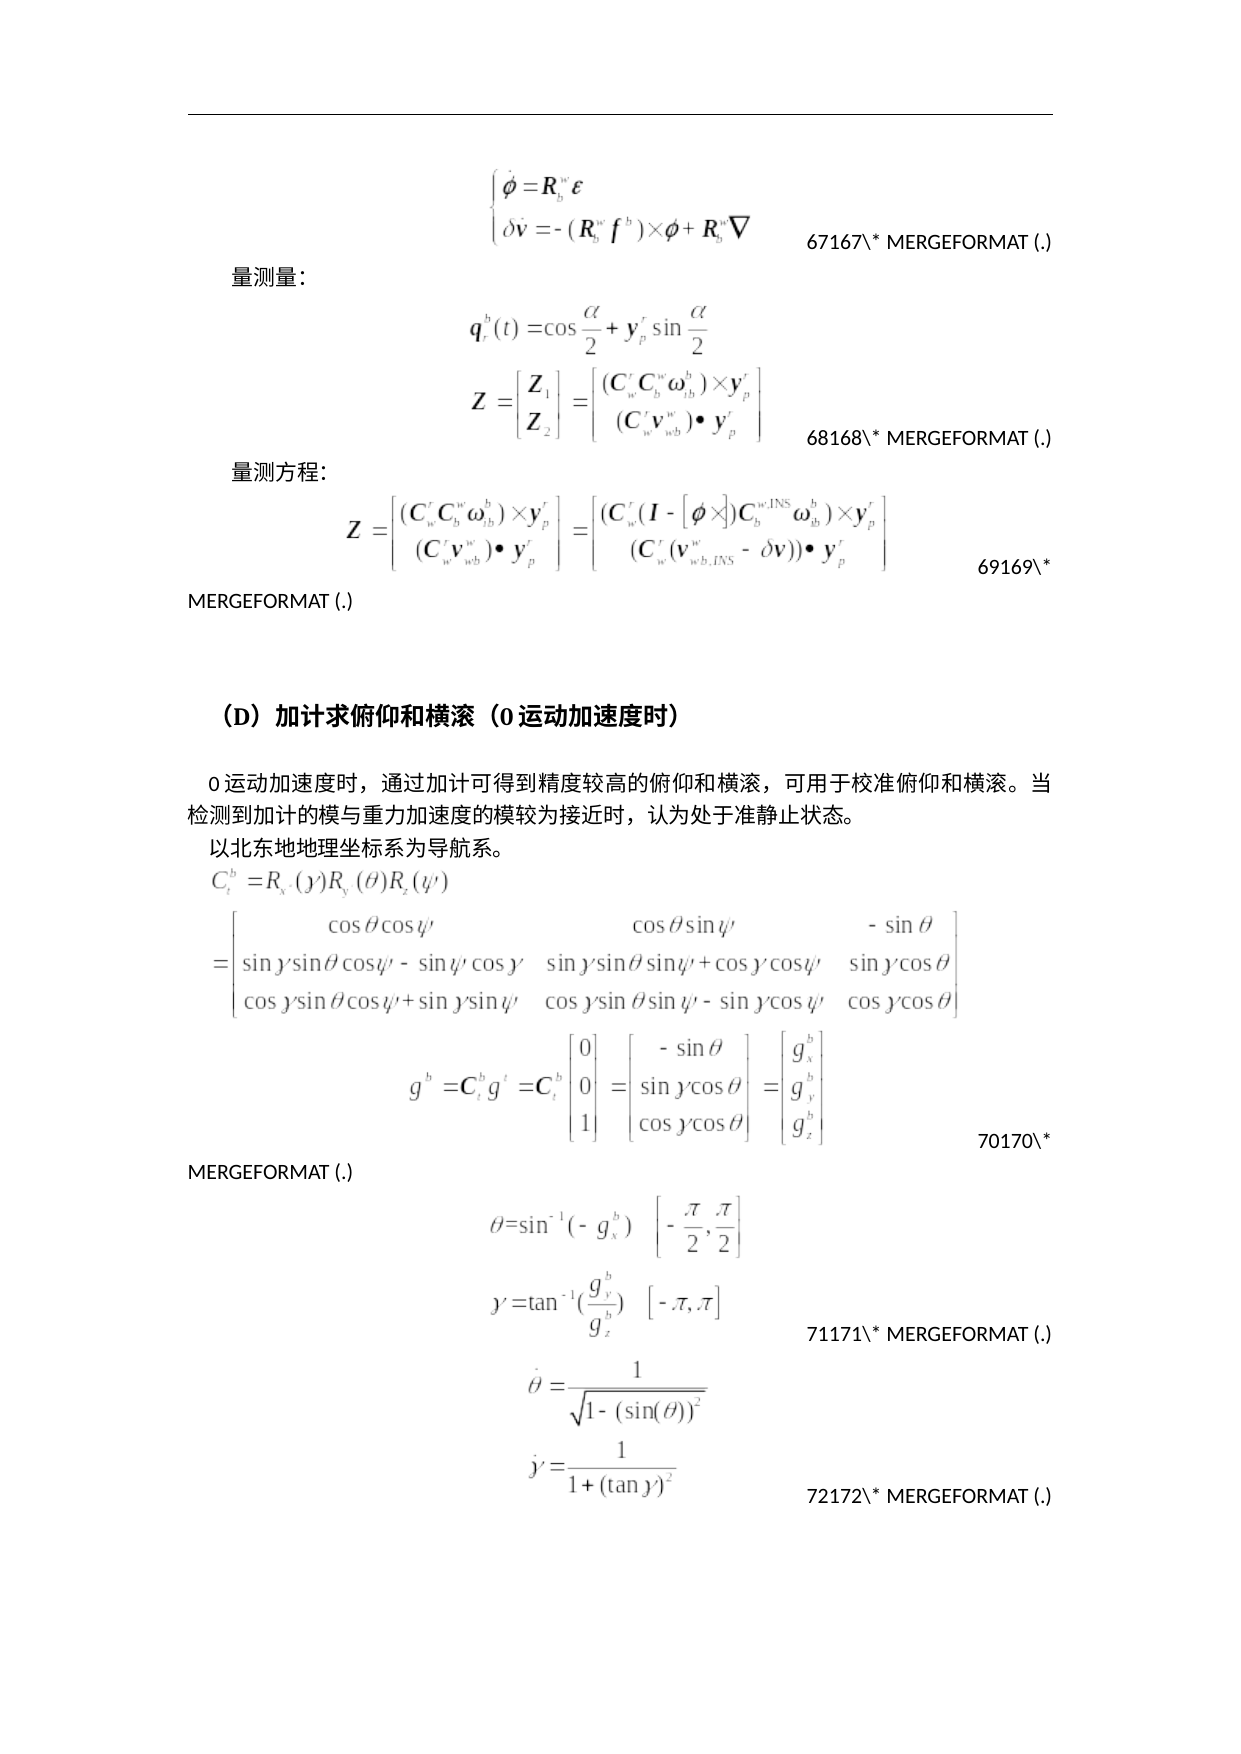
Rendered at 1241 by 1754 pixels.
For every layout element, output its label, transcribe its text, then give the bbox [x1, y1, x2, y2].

subtitle （D）加计求俯仰和横滚（0运动加速度时） [187, 682, 1053, 747]
text 以北东地地理坐标系为导航系。 [187, 830, 1053, 863]
text 0运动加速度时，通过加计可得到精度较高的俯仰和横滚，可用于校准俯仰和横滚。当检测到加计的模与重力加速度的模较为接近时，认为处于准静止状态。 [187, 765, 1053, 830]
text 量测方程： [187, 454, 1053, 487]
text 量测量： [187, 259, 1053, 292]
